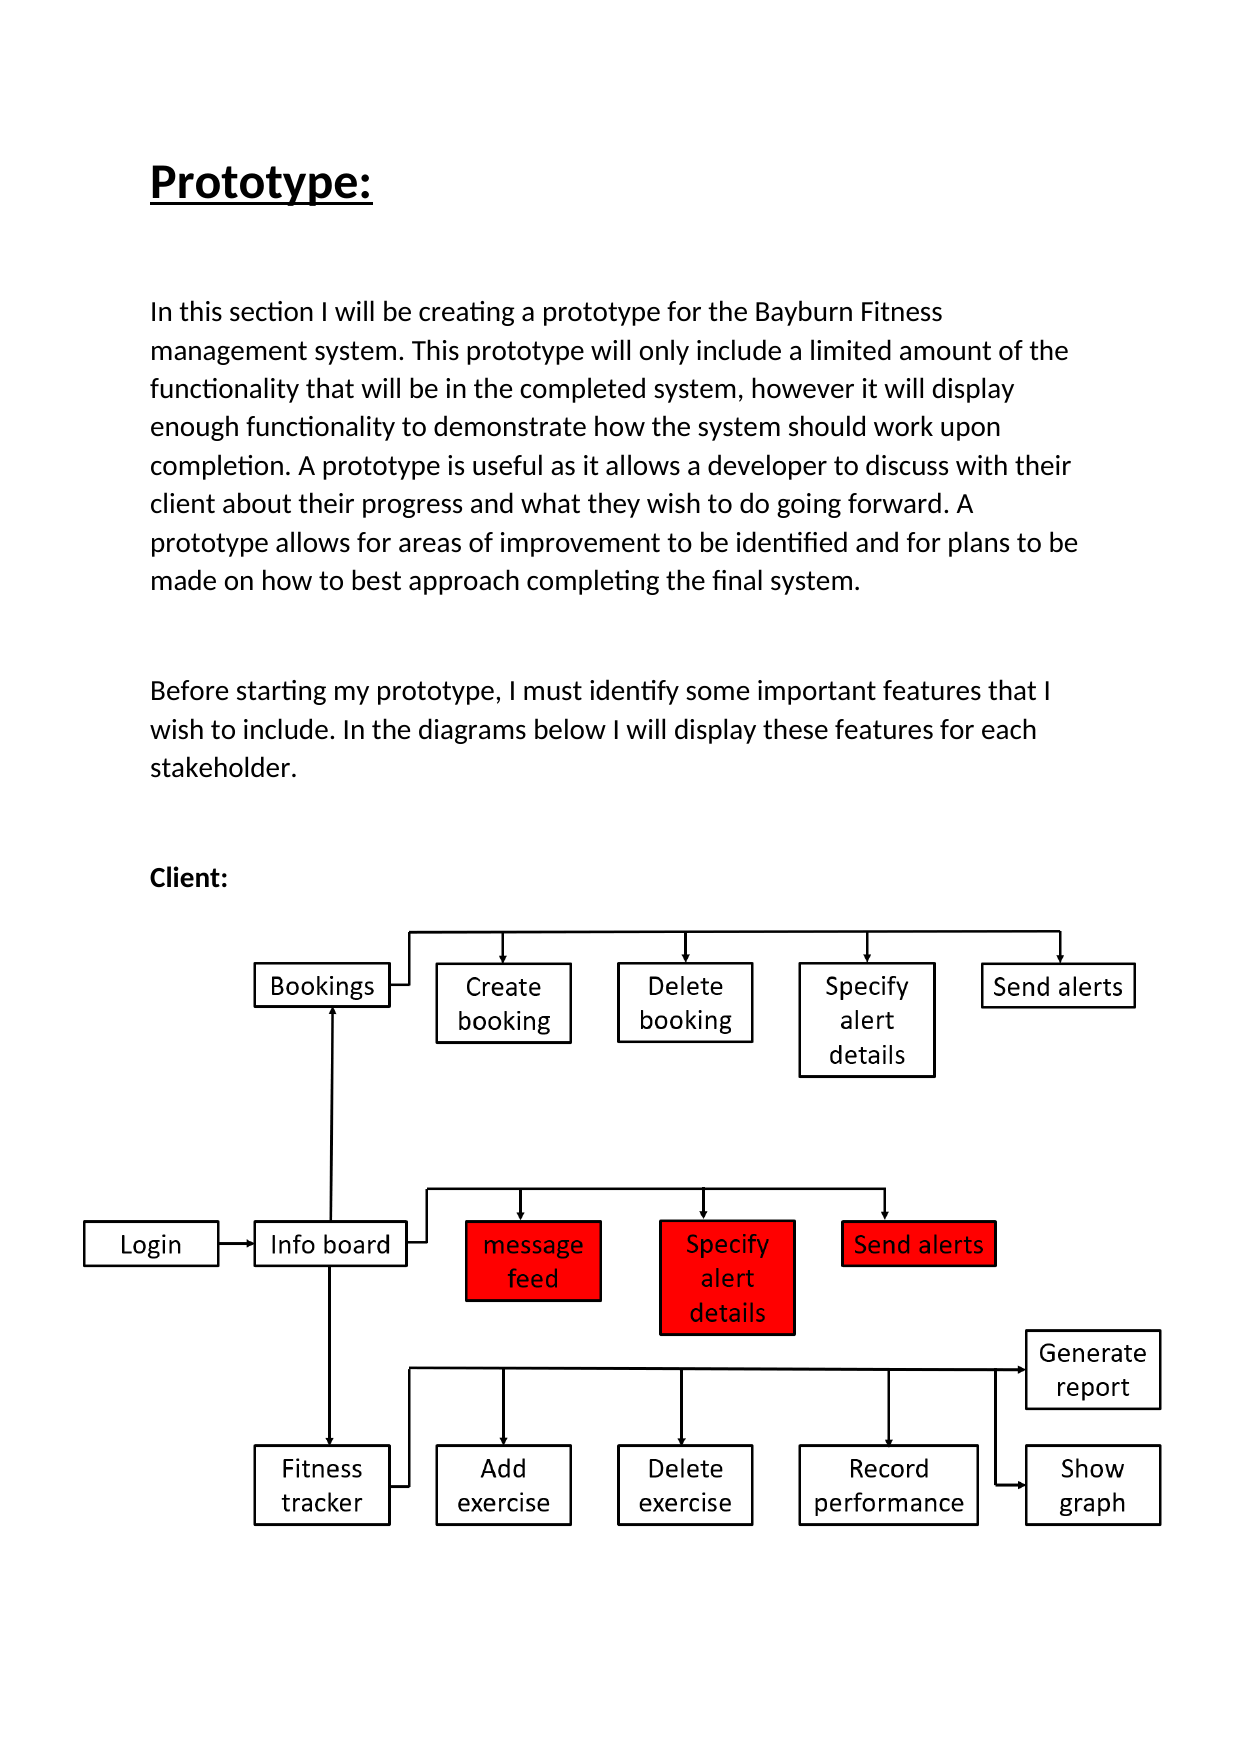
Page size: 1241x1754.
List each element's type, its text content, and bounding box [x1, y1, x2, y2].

text In this section I will be creating a prototype for the Bayburn Fitness management system. This prototype will only include a limited amount of the functionality that will be in the completed system, however it will display enough functionality to demonstrate how the system should work upon completion. A prototype is useful as it allows a developer to discuss with their client about their progress and what they wish to do going forward. A prototype allows for areas of improvement to be identified and for plans to be made on how to best approach completing the final system. [150, 293, 1090, 598]
text Before starting my prototype, I must identify some important features that I wish to include. In the diagrams below I will display these features for each stakeholder. [150, 672, 1090, 785]
text Client: [150, 859, 1090, 895]
text Prototype: [150, 150, 1090, 211]
picture [69, 924, 1171, 1537]
